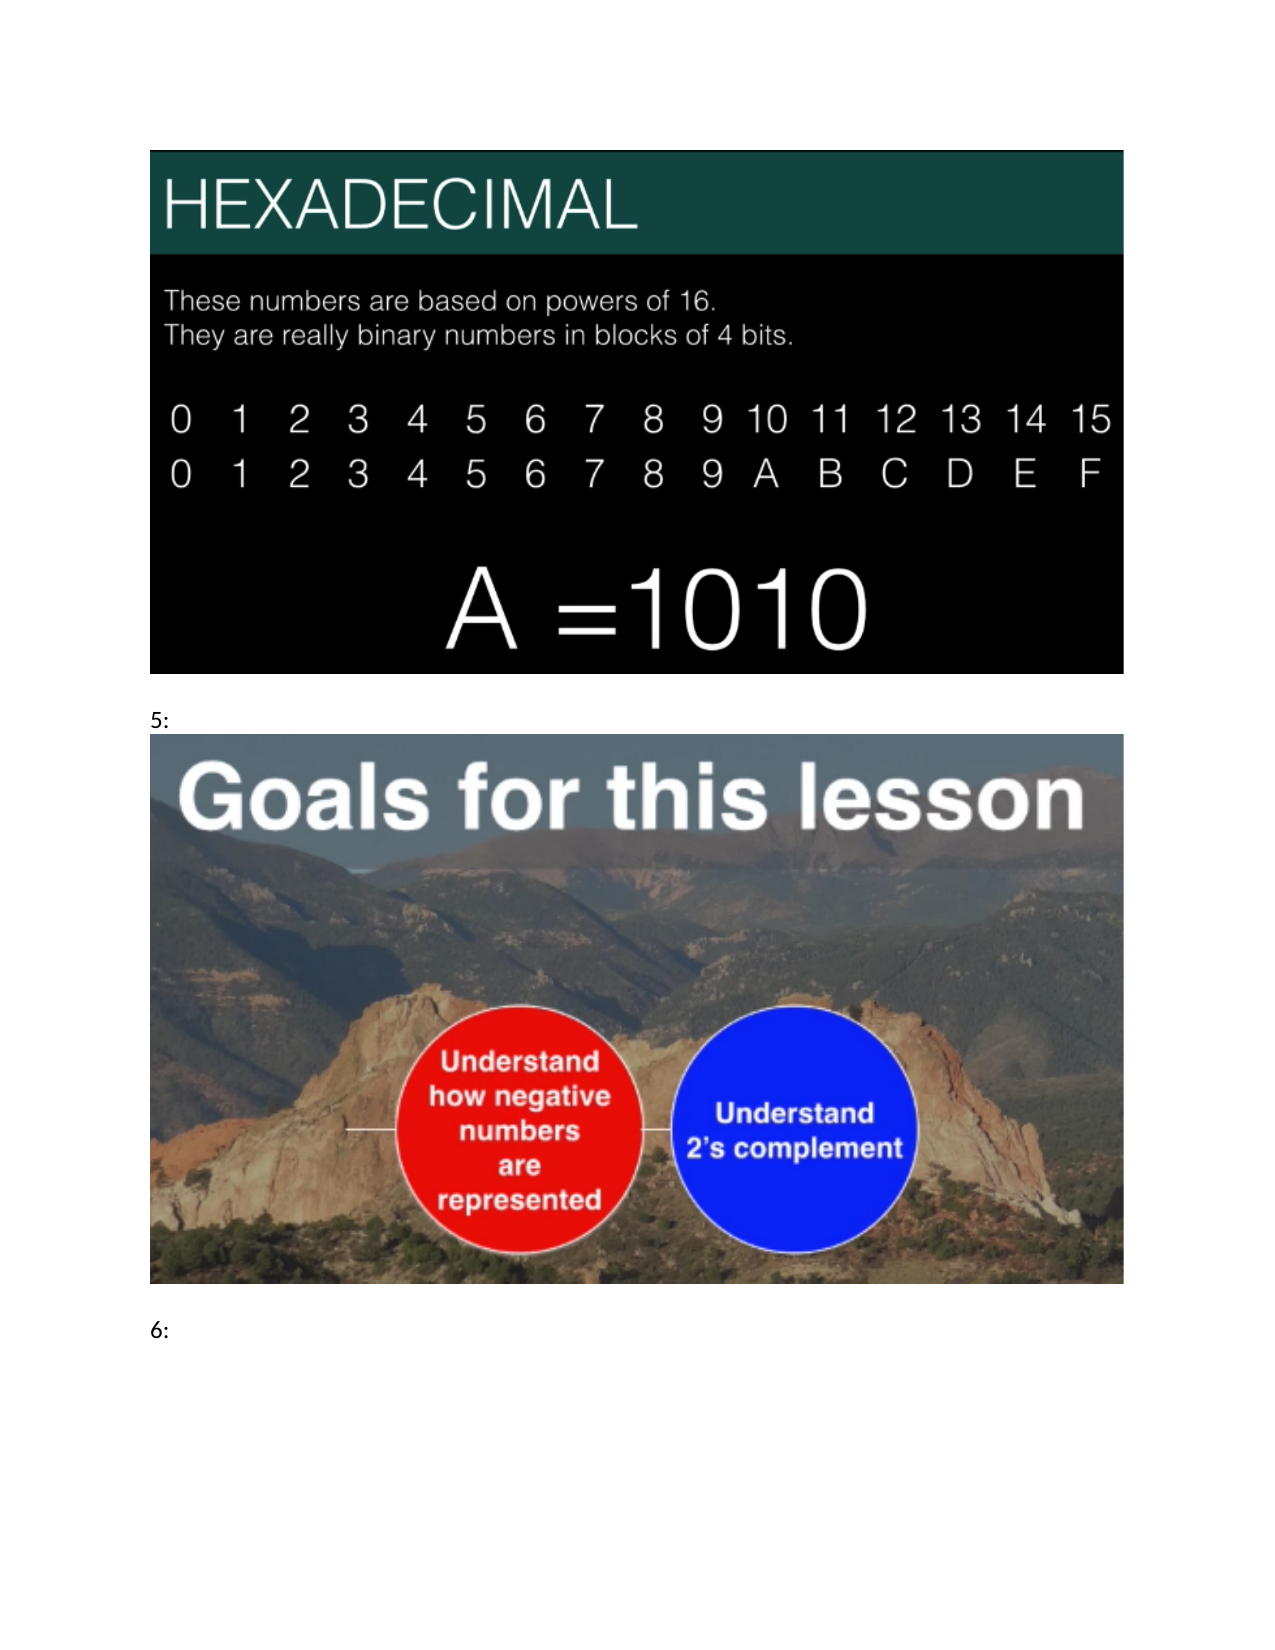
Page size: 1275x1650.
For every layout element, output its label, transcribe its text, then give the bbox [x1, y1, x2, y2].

picture [150, 734, 1124, 1284]
text 5: [150, 704, 1125, 735]
text 6: [150, 1314, 1125, 1344]
picture [150, 150, 1124, 674]
